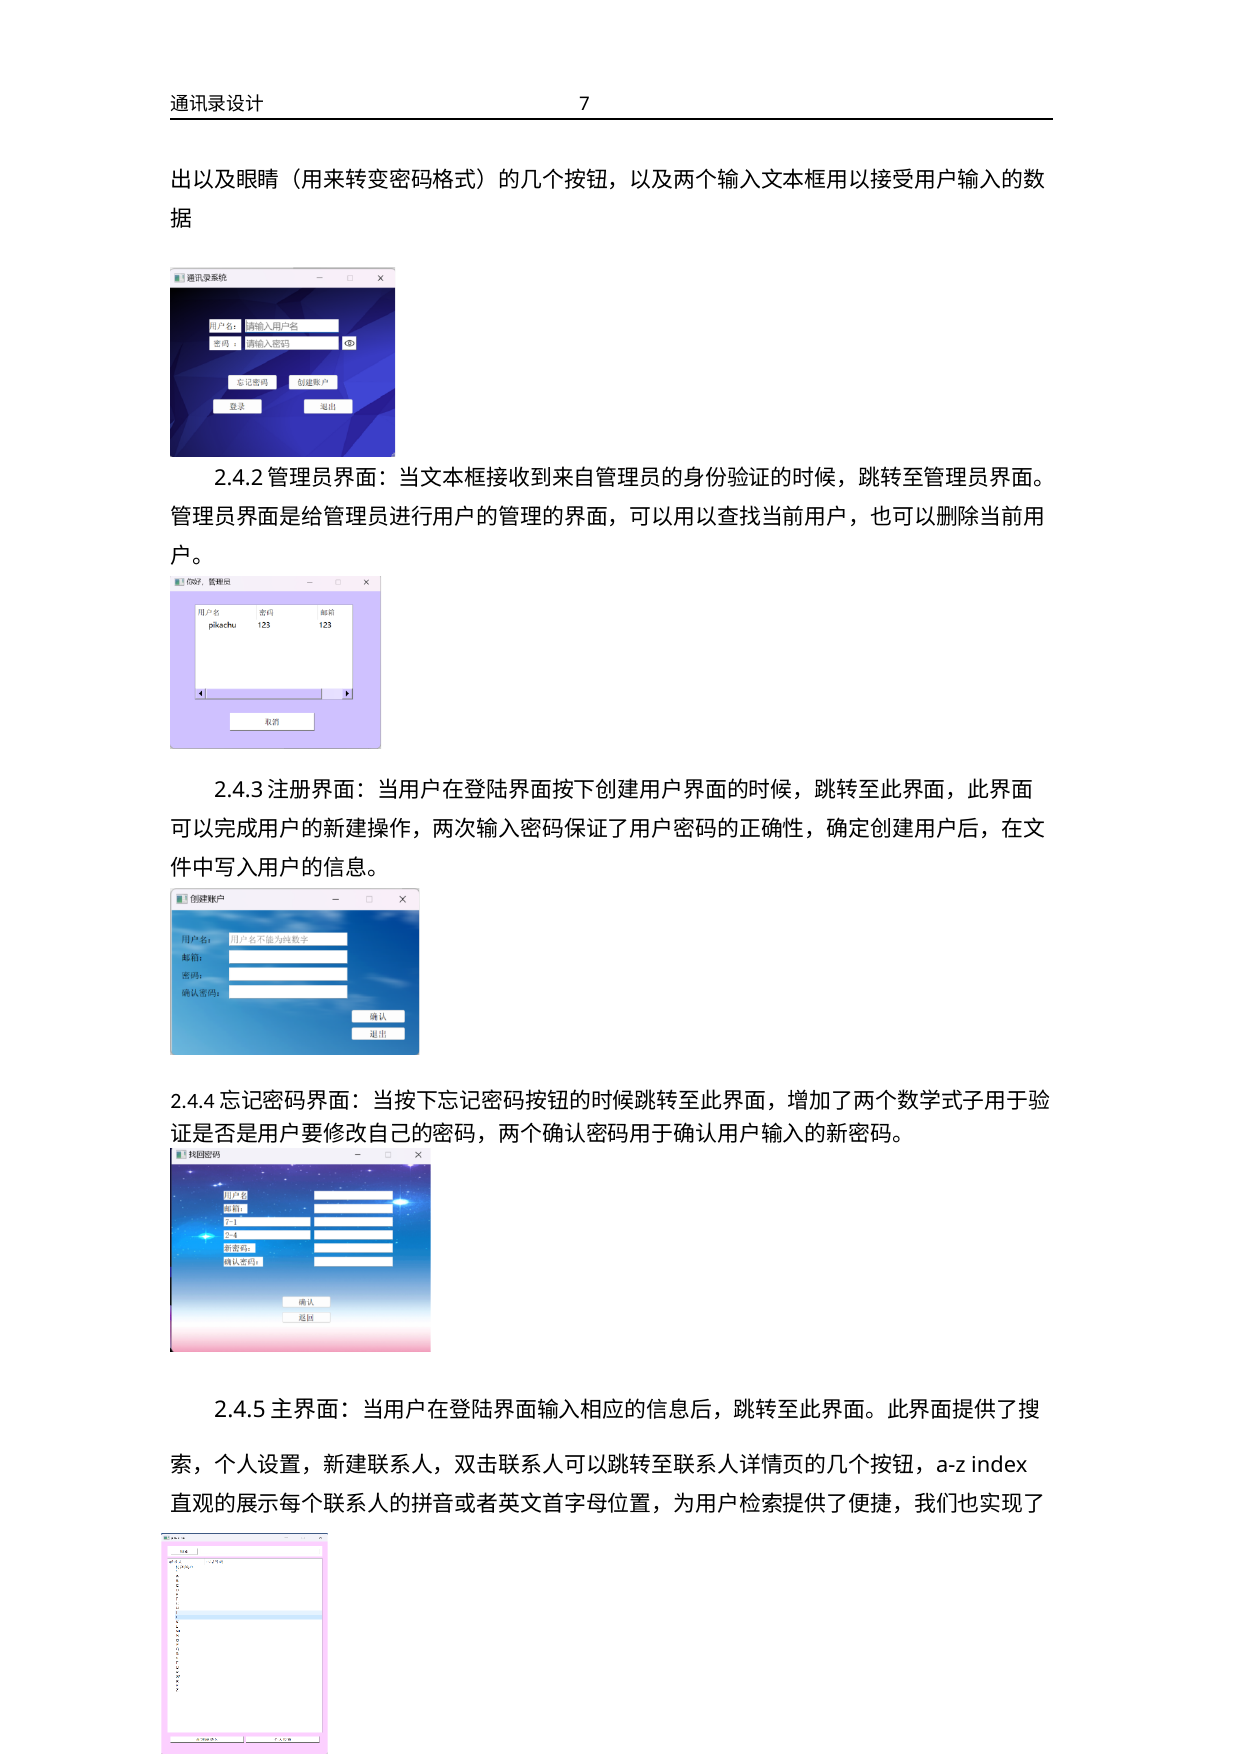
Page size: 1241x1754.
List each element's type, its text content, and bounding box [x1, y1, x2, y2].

text 2.4.2管理员界面：当文本框接收到来自管理员的身份验证的时候，跳转至管理员界面。管理员界面是给管理员进行用户的管理的界面，可以用以查找当前用户，也可以删除当前用户。 [170, 460, 1053, 570]
picture [170, 267, 396, 457]
picture [170, 888, 420, 1055]
picture [170, 576, 382, 749]
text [170, 162, 1053, 233]
picture [170, 1148, 431, 1352]
text 2.4.4忘记密码界面：当按下忘记密码按钮的时候跳转至此界面，增加了两个数学式子用于验证是否是用户要修改自己的密码，两个确认密码用于确认用户输入的新密码。 [170, 1083, 1053, 1148]
picture [161, 1533, 328, 1754]
text 2.4.3注册界面：当用户在登陆界面按下创建用户界面的时候，跳转至此界面，此界面可以完成用户的新建操作，两次输入密码保证了用户密码的正确性，确定创建用户后，在文件中写入用户的信息。 [170, 771, 1053, 882]
